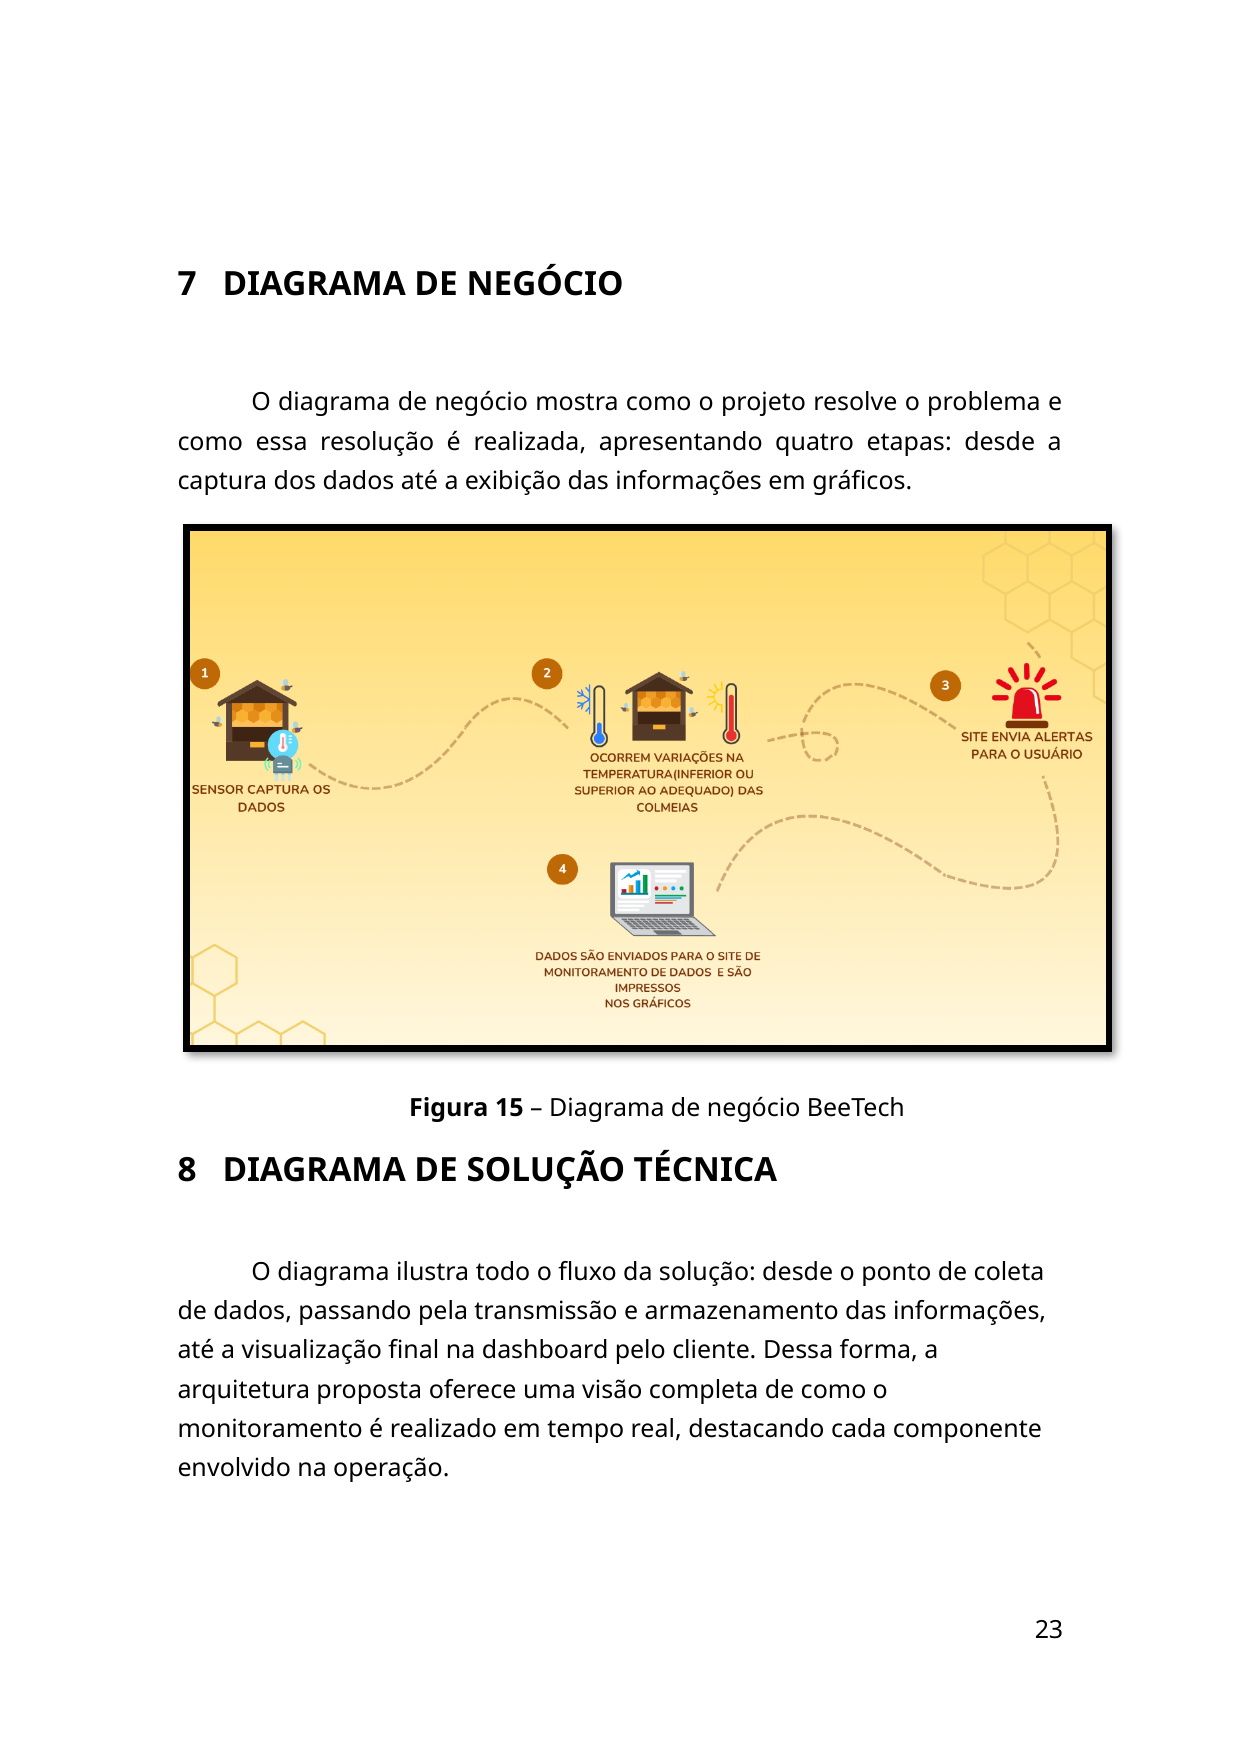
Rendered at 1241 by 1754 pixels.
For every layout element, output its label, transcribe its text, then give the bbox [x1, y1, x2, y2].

picture [190, 531, 1106, 1045]
text O diagrama de negócio mostra como o projeto resolve o problema e como essa resolução é realizada, apresentando quatro etapas: desde a captura dos dados até a exibição das informações em gráficos. [177, 384, 1063, 496]
text O diagrama ilustra todo o fluxo da solução: desde o ponto de coleta de dados, passando pela transmissão e armazenamento das informações, até a visualização final na dashboard pelo cliente. Dessa forma, a arquitetura proposta oferece uma visão completa de como o monitoramento é realizado em tempo real, destacando cada componente envolvido na operação. [177, 1254, 1063, 1484]
list DIAGRAMA DE SOLUÇÃO TÉCNICA [177, 1146, 1063, 1191]
list DIAGRAMA DE NEGÓCIO [177, 259, 1063, 305]
text Figura 15 – Diagrama de negócio BeeTech [177, 1090, 1063, 1124]
